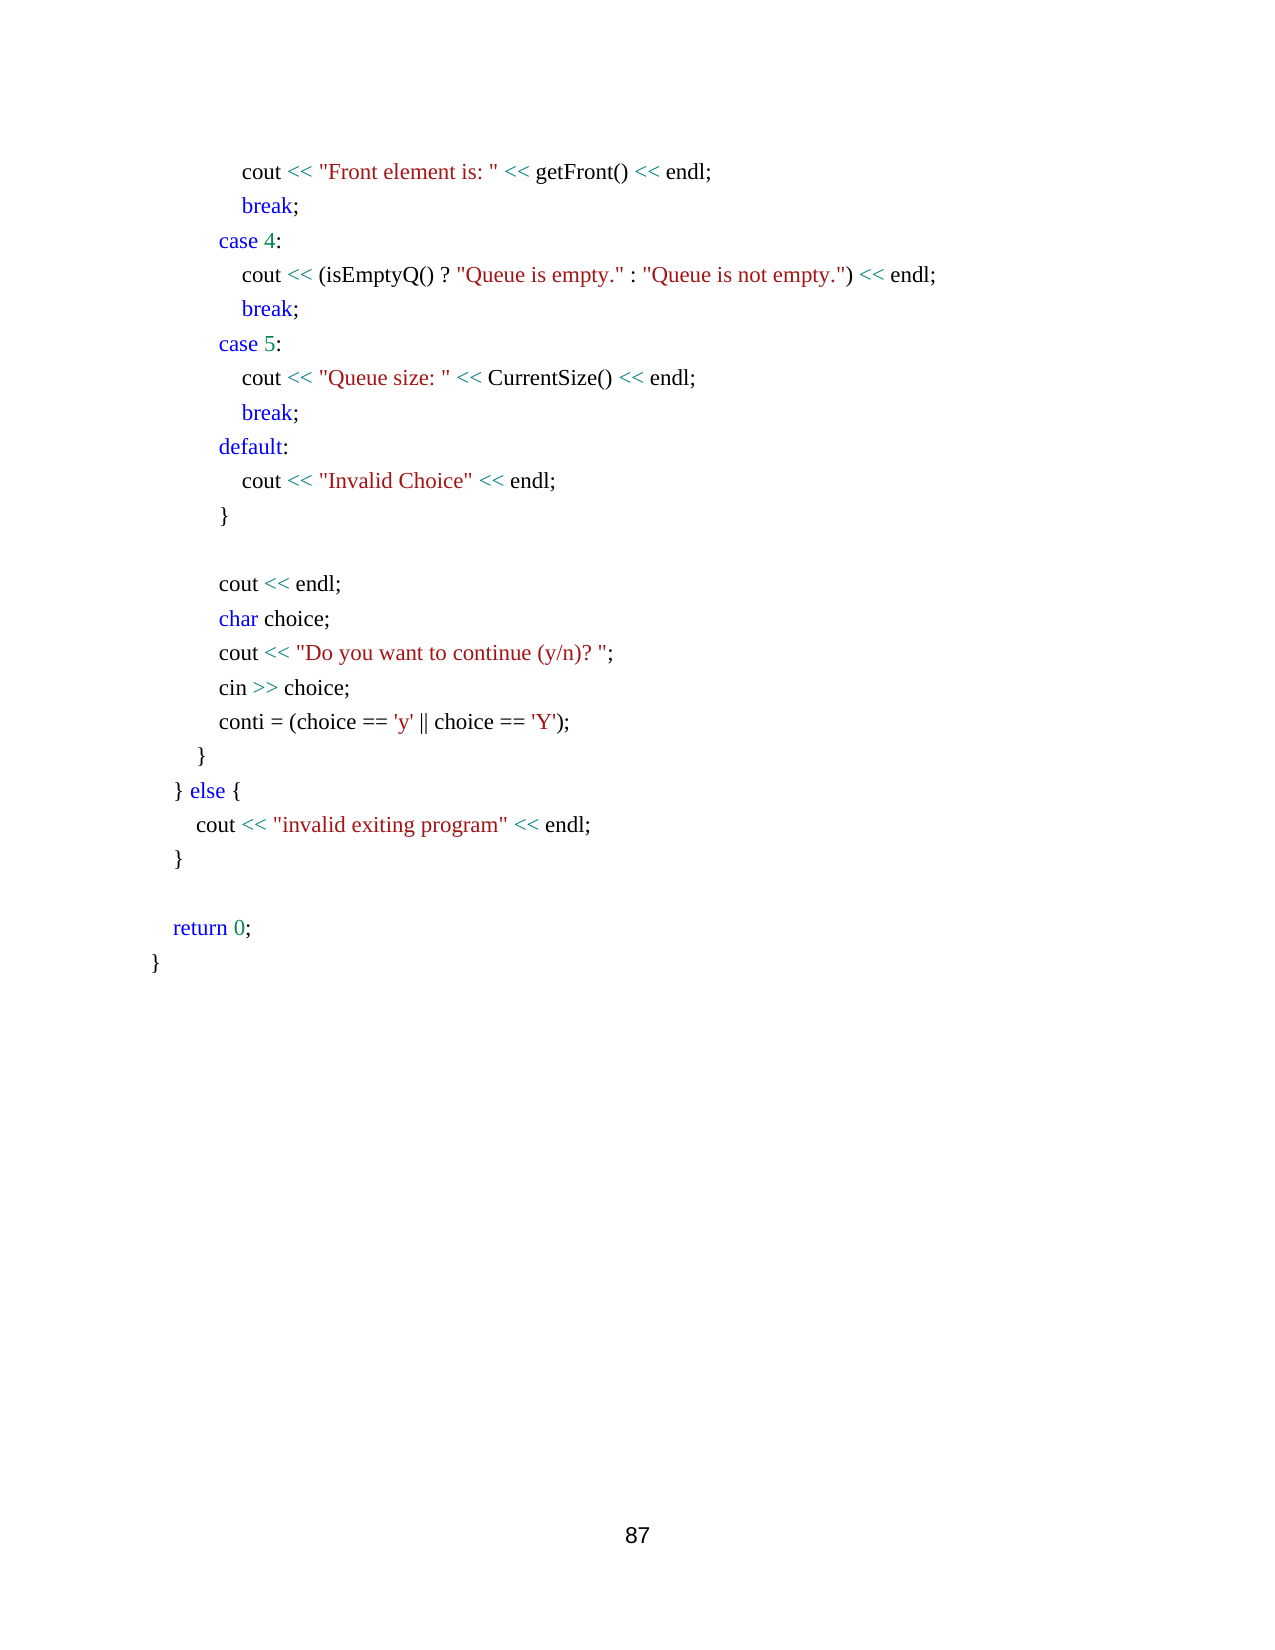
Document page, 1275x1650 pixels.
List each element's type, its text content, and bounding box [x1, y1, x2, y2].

text char choice; [150, 597, 1125, 631]
text cout << endl; [150, 562, 1125, 597]
text cout << "invalid exiting program" << endl; [150, 803, 1125, 837]
text return 0; [150, 906, 1125, 941]
text cin >> choice; [150, 666, 1125, 700]
text } else { [150, 769, 1125, 803]
text cout << "Invalid Choice" << endl; [150, 459, 1125, 494]
text default: [150, 425, 1125, 459]
text break; [150, 184, 1125, 219]
text } [150, 941, 1125, 975]
text } [150, 837, 1125, 872]
text cout << "Queue size: " << CurrentSize() << endl; [150, 356, 1125, 391]
text } [150, 494, 1125, 528]
text break; [150, 391, 1125, 425]
text } [150, 734, 1125, 769]
text conti = (choice == 'y' || choice == 'Y'); [150, 700, 1125, 734]
text case 5: [150, 322, 1125, 356]
text case 4: [150, 219, 1125, 253]
text cout << "Do you want to continue (y/n)? "; [150, 631, 1125, 666]
text cout << "Front element is: " << getFront() << endl; [150, 150, 1125, 184]
text break; [150, 287, 1125, 322]
text cout << (isEmptyQ() ? "Queue is empty." : "Queue is not empty.") << endl; [150, 253, 1125, 287]
